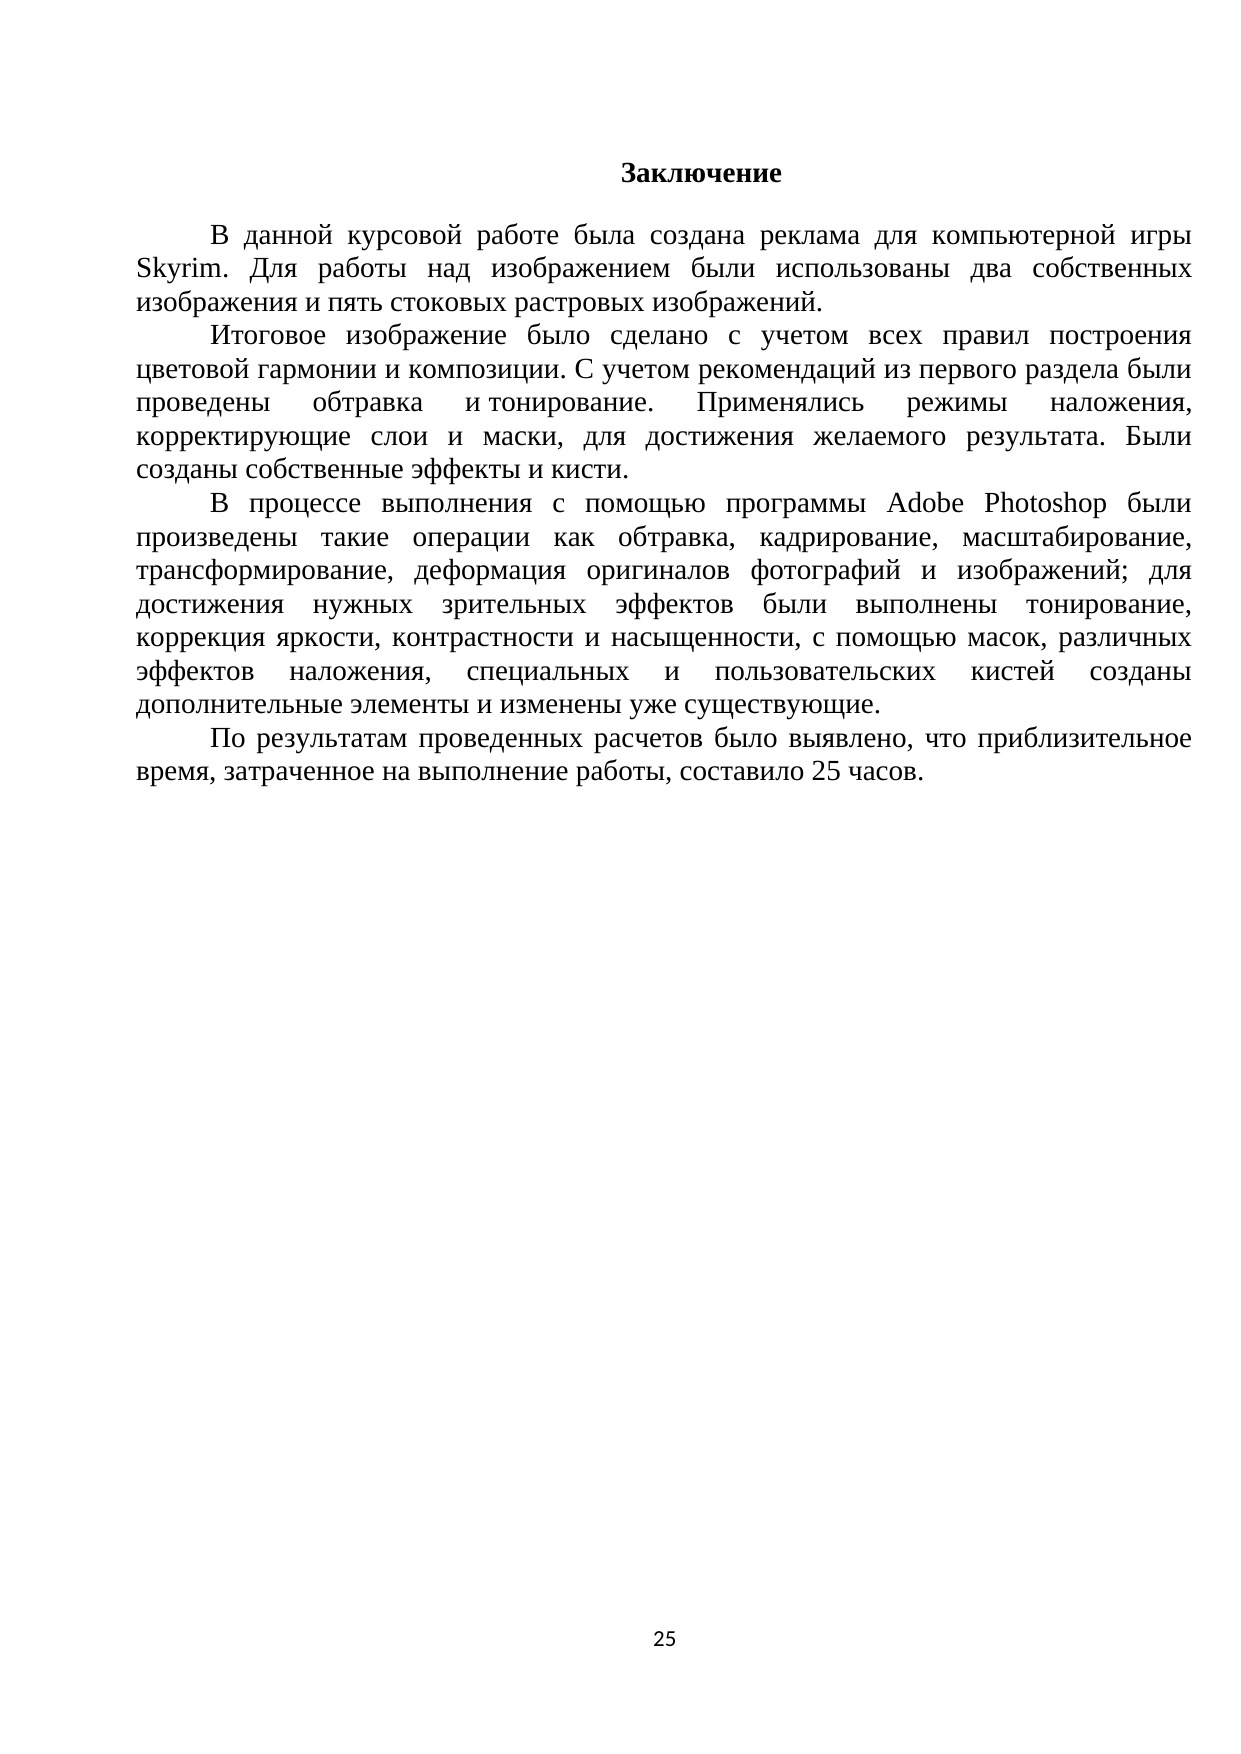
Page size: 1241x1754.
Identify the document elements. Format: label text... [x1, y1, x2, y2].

text По результатам проведенных расчетов было выявлено, что приблизительное время, затраченное на выполнение работы, составило 25 часов. [136, 720, 1193, 787]
text В процессе выполнения с помощью программы Adobe Photoshop были произведены такие операции как обтравка, кадрирование, масштабирование, трансформирование, деформация оригиналов фотографий и изображений; для достижения нужных зрительных эффектов были выполнены тонирование, коррекция яркости, контрастности и насыщенности, с помощью масок, различных эффектов наложения, специальных и пользовательских кистей созданы дополнительные элементы и изменены уже существующие. [136, 485, 1193, 720]
text В данной курсовой работе была создана реклама для компьютерной игры Skyrim. Для работы над изображением были использованы два собственных изображения и пять стоковых растровых изображений. [136, 217, 1193, 317]
text Итоговое изображение было сделано с учетом всех правил построения цветовой гармонии и композиции. С учетом рекомендаций из первого раздела были проведены обтравка и тонирование. Применялись режимы наложения, корректирующие слои и маски, для достижения желаемого результата. Были созданы собственные эффекты и кисти. [136, 317, 1193, 485]
subtitle Заключение [210, 156, 1193, 189]
